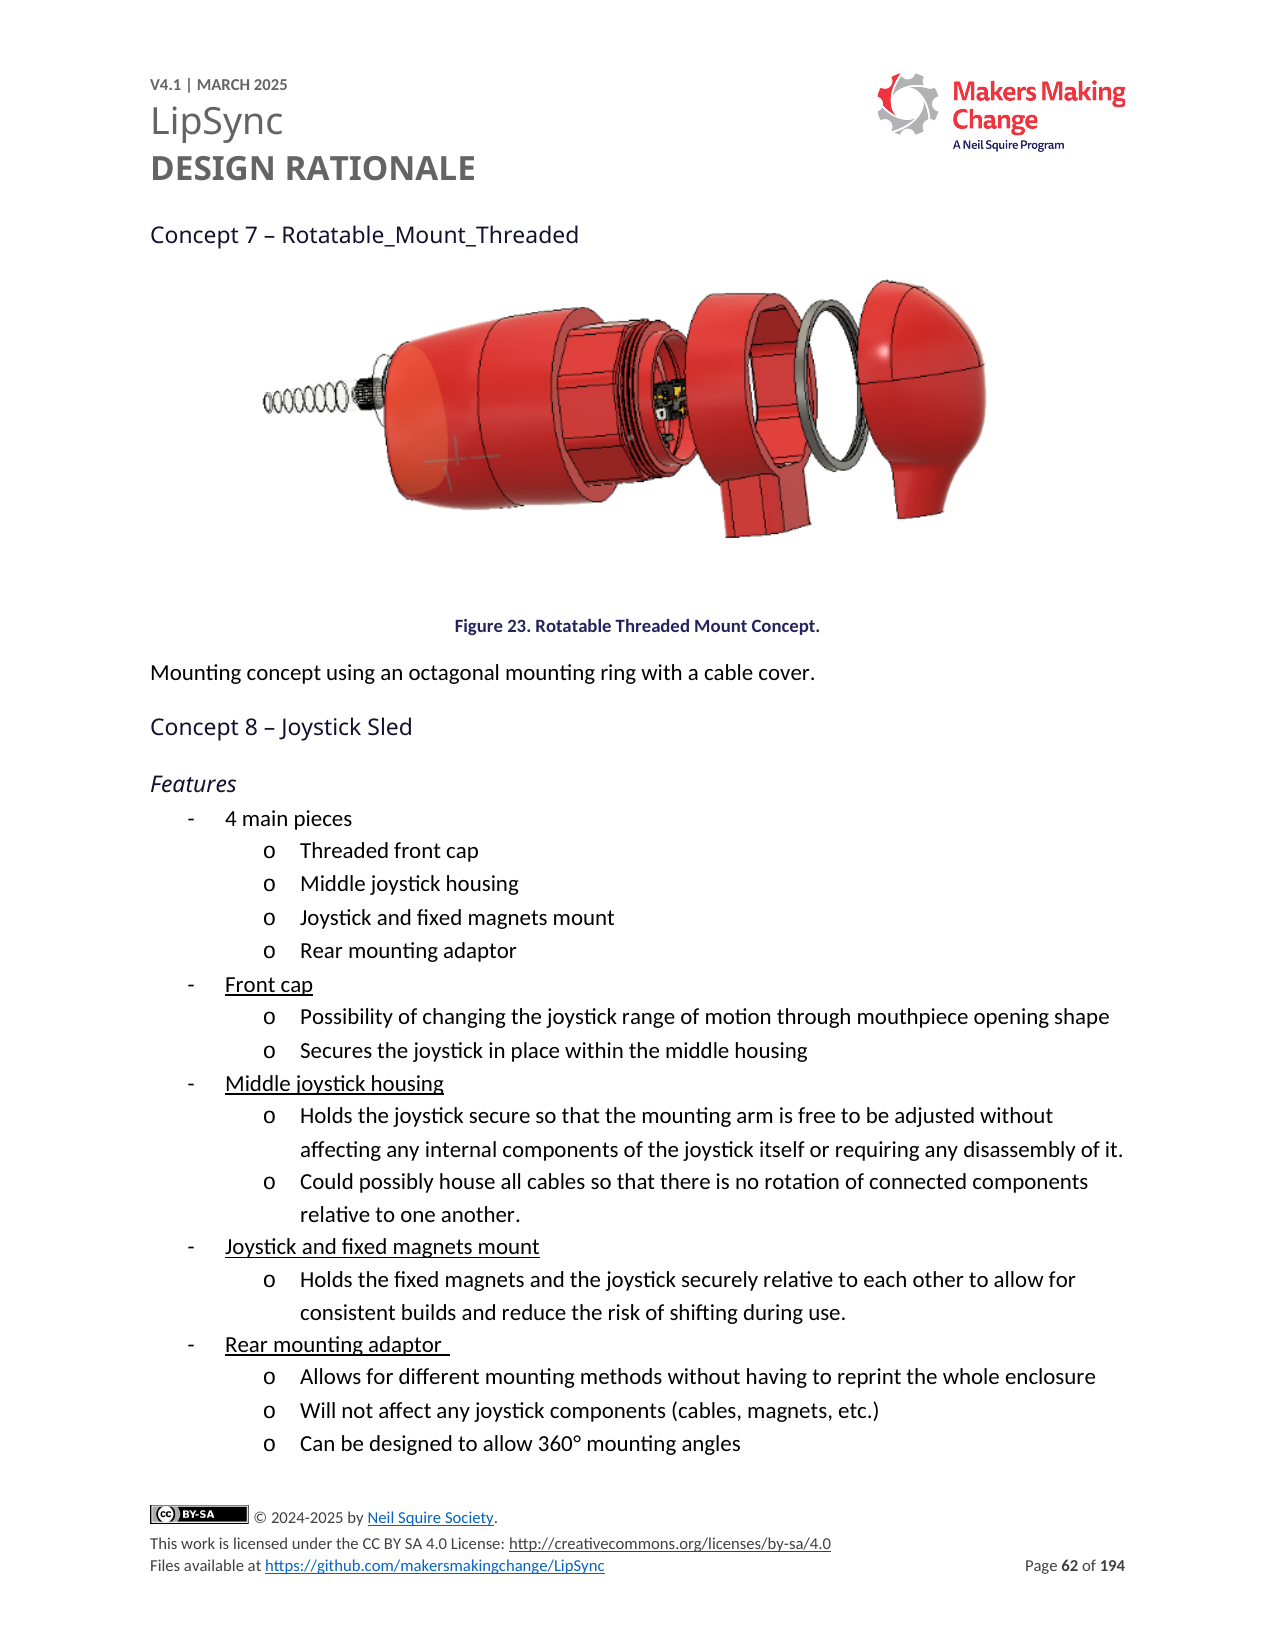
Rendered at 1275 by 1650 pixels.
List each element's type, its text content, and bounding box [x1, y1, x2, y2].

list Front cap [187, 970, 1125, 998]
picture [150, 1505, 249, 1524]
list Middle joystick housing [262, 869, 1125, 898]
list Rear mounting adaptor [187, 1330, 1125, 1358]
list Possibility of changing the joystick range of motion through mouthpiece opening shape [262, 1002, 1125, 1031]
list Could possibly house all cables so that there is no rotation of connected components relative to one another. [262, 1167, 1125, 1228]
list Joystick and fixed magnets mount [187, 1232, 1125, 1261]
list Will not affect any joystick components (cables, magnets, etc.) [262, 1396, 1125, 1425]
subtitle Concept 7 – Rotatable_Mount_Threaded [150, 218, 1125, 250]
picture [244, 254, 1032, 590]
list Threaded front cap [262, 836, 1125, 865]
list 4 main pieces [187, 804, 1125, 832]
list Can be designed to allow 360° mounting angles [262, 1429, 1125, 1459]
list Holds the fixed magnets and the joystick securely relative to each other to allow for consistent builds and reduce the risk of shifting during use. [262, 1265, 1125, 1326]
list Middle joystick housing [187, 1069, 1125, 1097]
list Holds the joystick secure so that the mounting arm is free to be adjusted without affecting any internal components of the joystick itself or requiring any disassembly of it. [262, 1101, 1125, 1163]
list Allows for different mounting methods without having to reprint the whole enclosure [262, 1362, 1125, 1392]
list Rear mounting adaptor [262, 936, 1125, 966]
subtitle Concept 8 – Joystick Sled [150, 711, 1125, 742]
text Mounting concept using an octagonal mounting ring with a cable cover. [150, 658, 1125, 686]
list Joystick and fixed magnets mount [262, 903, 1125, 932]
picture [877, 73, 1125, 152]
subtitle Features [150, 768, 1125, 799]
list Secures the joystick in place within the middle housing [262, 1036, 1125, 1065]
